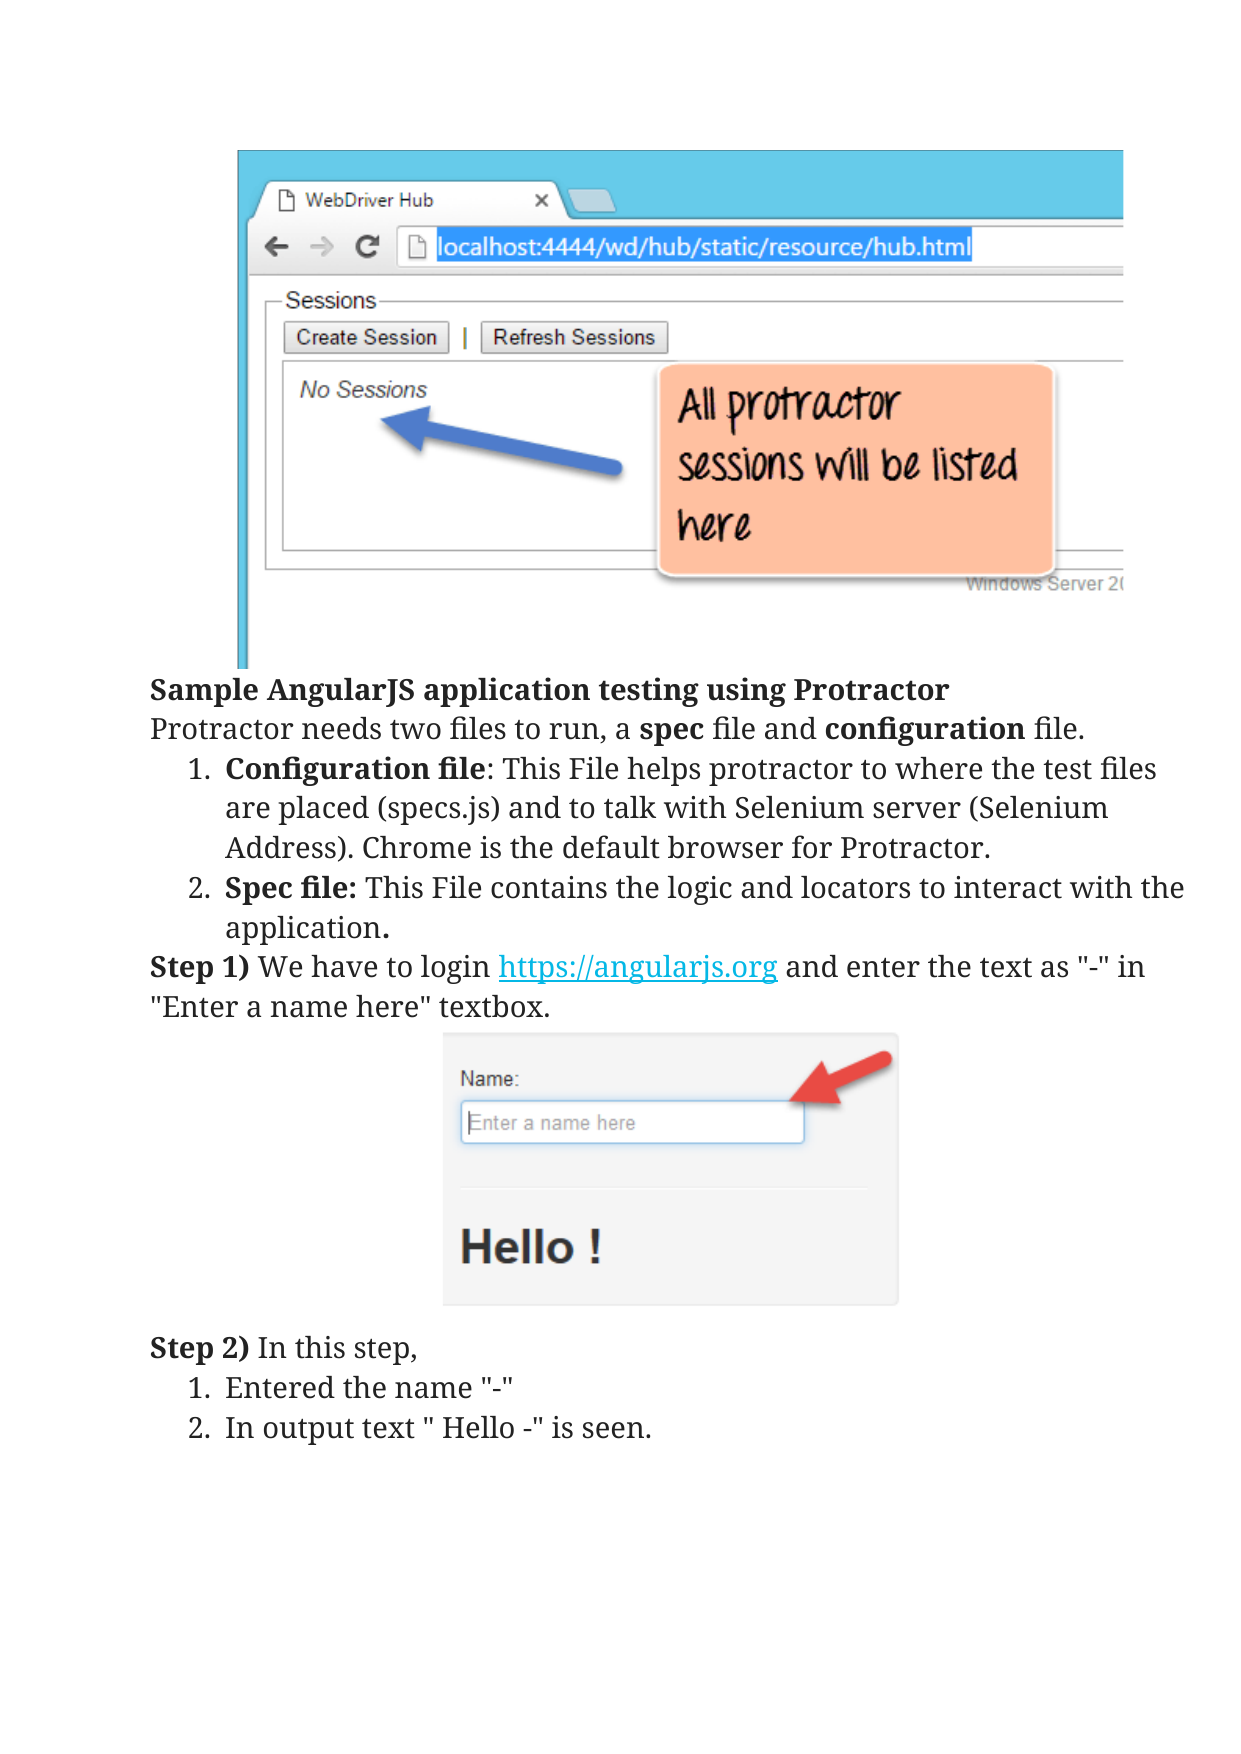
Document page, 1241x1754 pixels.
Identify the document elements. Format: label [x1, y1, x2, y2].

picture [442, 1026, 918, 1328]
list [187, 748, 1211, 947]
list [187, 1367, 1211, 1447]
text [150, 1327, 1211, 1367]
picture [237, 150, 1124, 669]
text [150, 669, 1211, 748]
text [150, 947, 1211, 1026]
